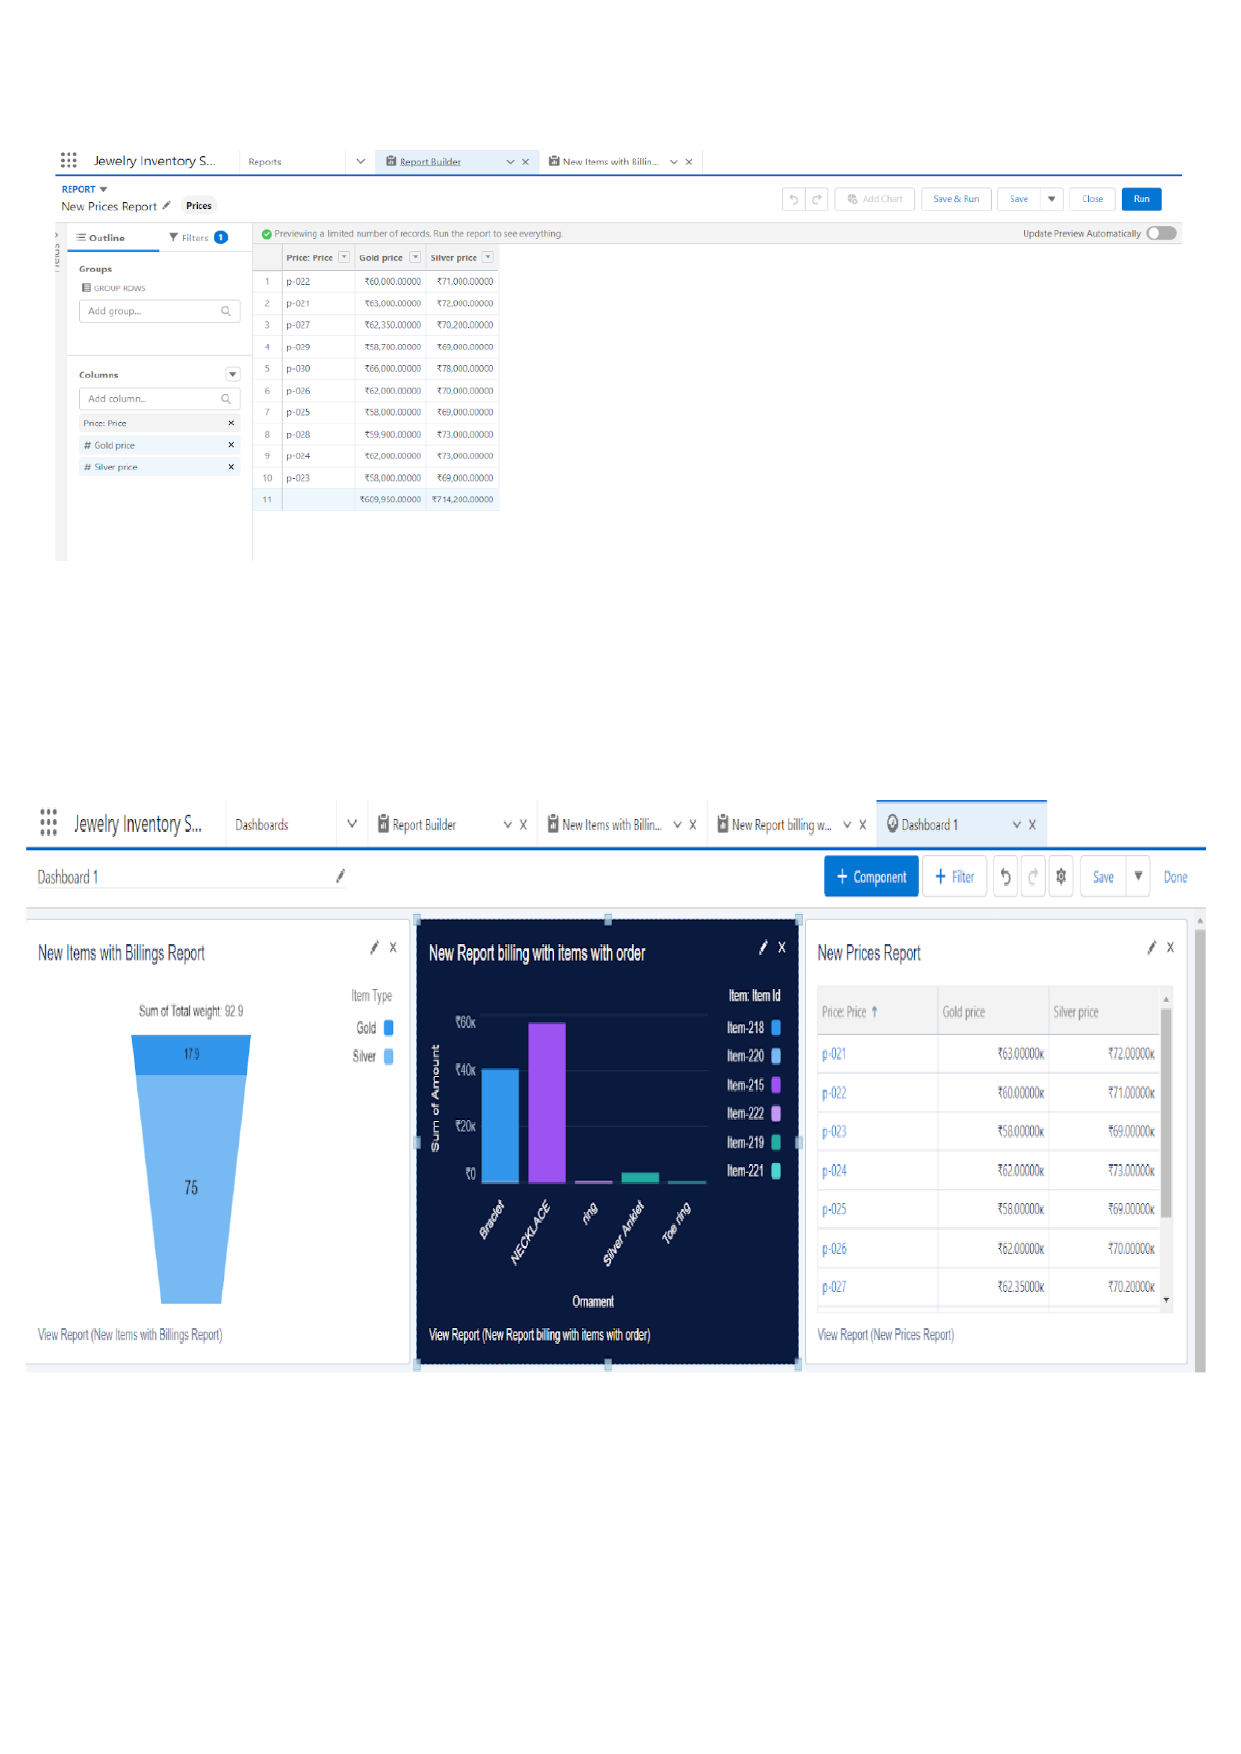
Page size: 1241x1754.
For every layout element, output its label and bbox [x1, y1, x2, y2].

picture [55, 150, 1185, 561]
picture [19, 800, 1219, 1394]
